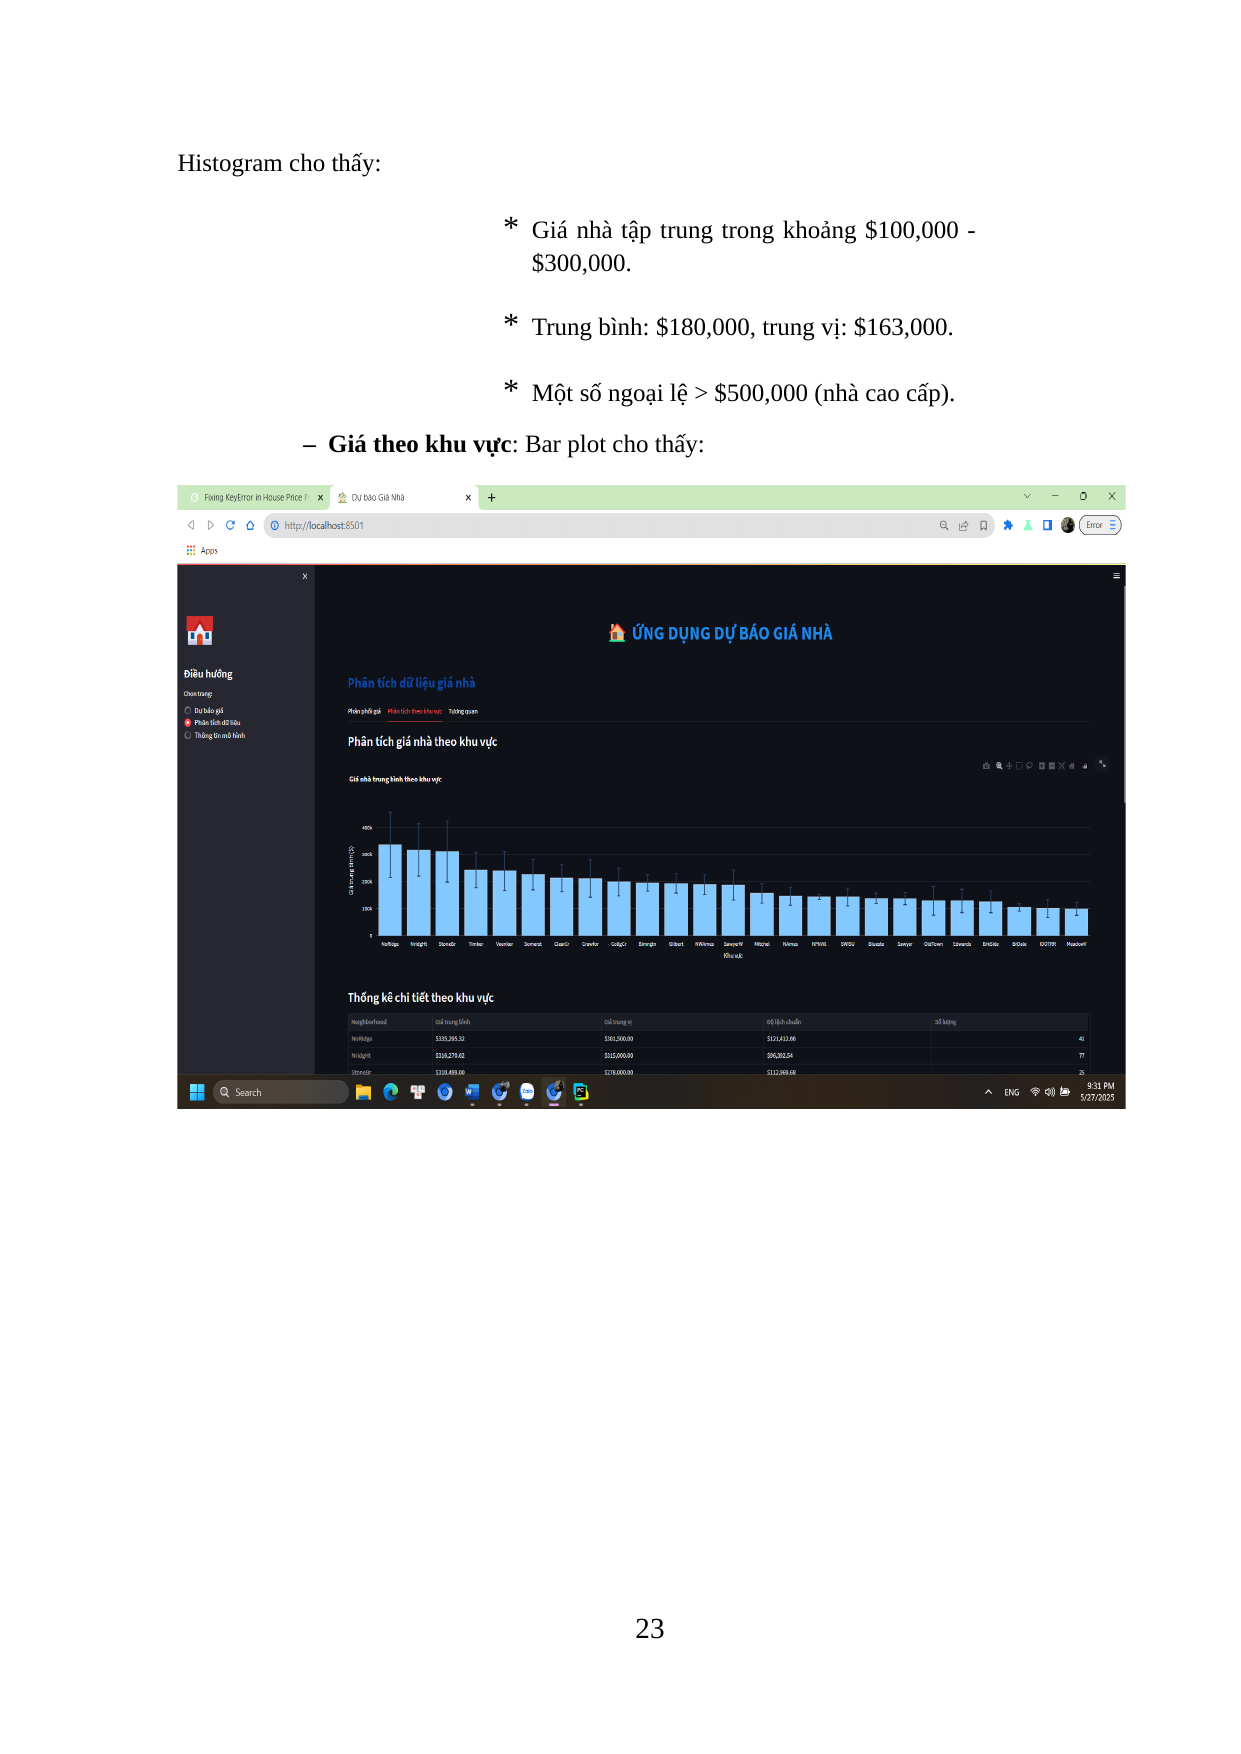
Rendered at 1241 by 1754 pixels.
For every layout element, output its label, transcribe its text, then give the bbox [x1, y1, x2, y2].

list Một số ngoại lệ > $500,000 (nhà cao cấp). [503, 371, 976, 408]
list Trung bình: $180,000, trung vị: $163,000. [503, 305, 976, 342]
picture [177, 485, 1126, 1109]
text Histogram cho thấy: [177, 148, 976, 176]
list Giá theo khu vực: Bar plot cho thấy: [303, 429, 976, 457]
list Giá nhà tập trung trong khoảng $100,000 - $300,000. [503, 208, 976, 277]
